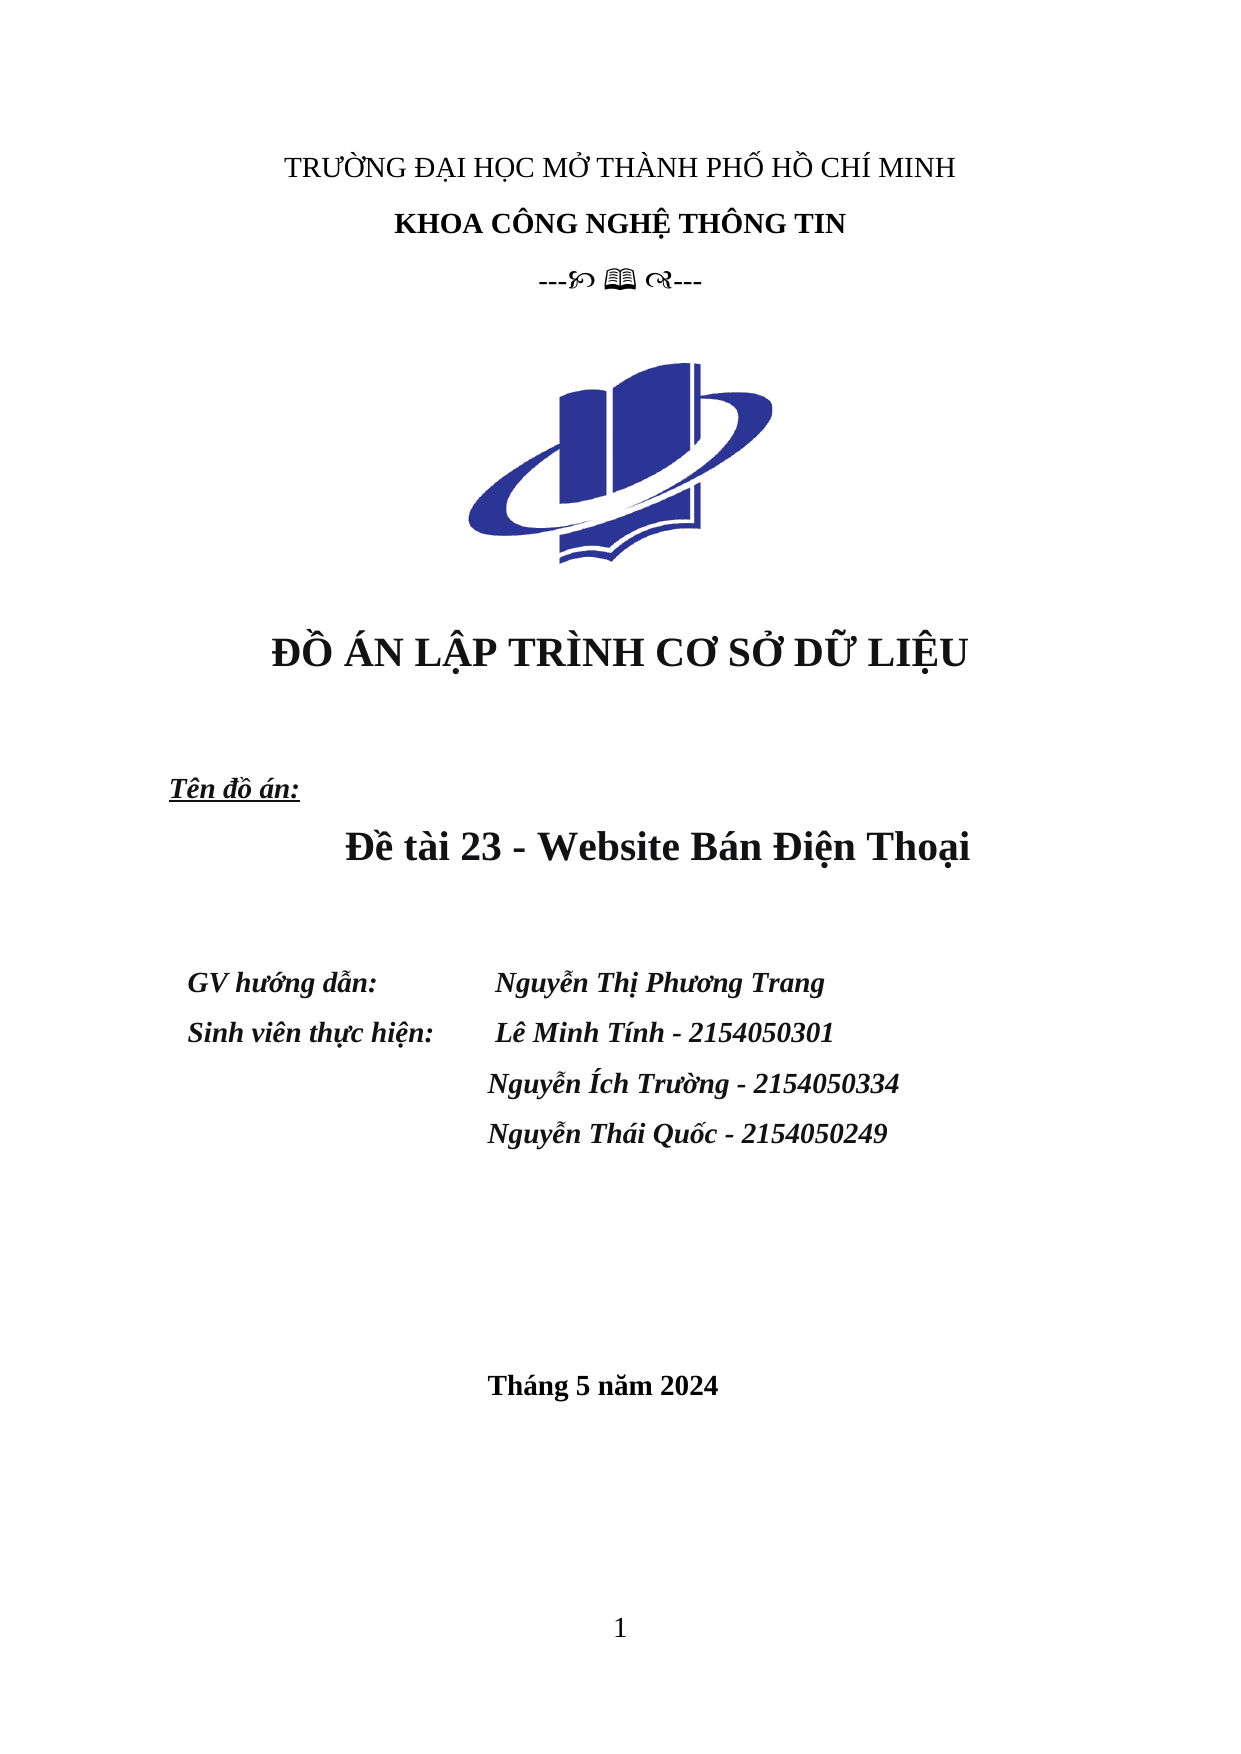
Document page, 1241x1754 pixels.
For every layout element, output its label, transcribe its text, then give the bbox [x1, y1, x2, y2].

text Đề tài 23 - Website Bán Điện Thoại [187, 821, 1128, 869]
picture [468, 363, 773, 564]
text Sinh viên thực hiện: Lê Minh Tính - 2154050301 [187, 1016, 1128, 1049]
text ---🙡 🕮 🙣--- [112, 263, 1128, 297]
text Nguyễn Ích Trường - 2154050334 [187, 1066, 1128, 1099]
text Tên đồ án: [112, 771, 1128, 805]
text ĐỒ ÁN LẬP TRÌNH CƠ SỞ DỮ LIỆU [112, 627, 1128, 675]
text Nguyễn Thái Quốc - 2154050249 [412, 1116, 1128, 1150]
text TRƯỜNG ĐẠI HỌC MỞ THÀNH PHỐ HỒ CHÍ MINH [112, 150, 1128, 183]
text GV hướng dẫn: Nguyễn Thị Phương Trang [187, 965, 1128, 999]
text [412, 1368, 1128, 1401]
text KHOA CÔNG NGHỆ THÔNG TIN [112, 207, 1128, 240]
